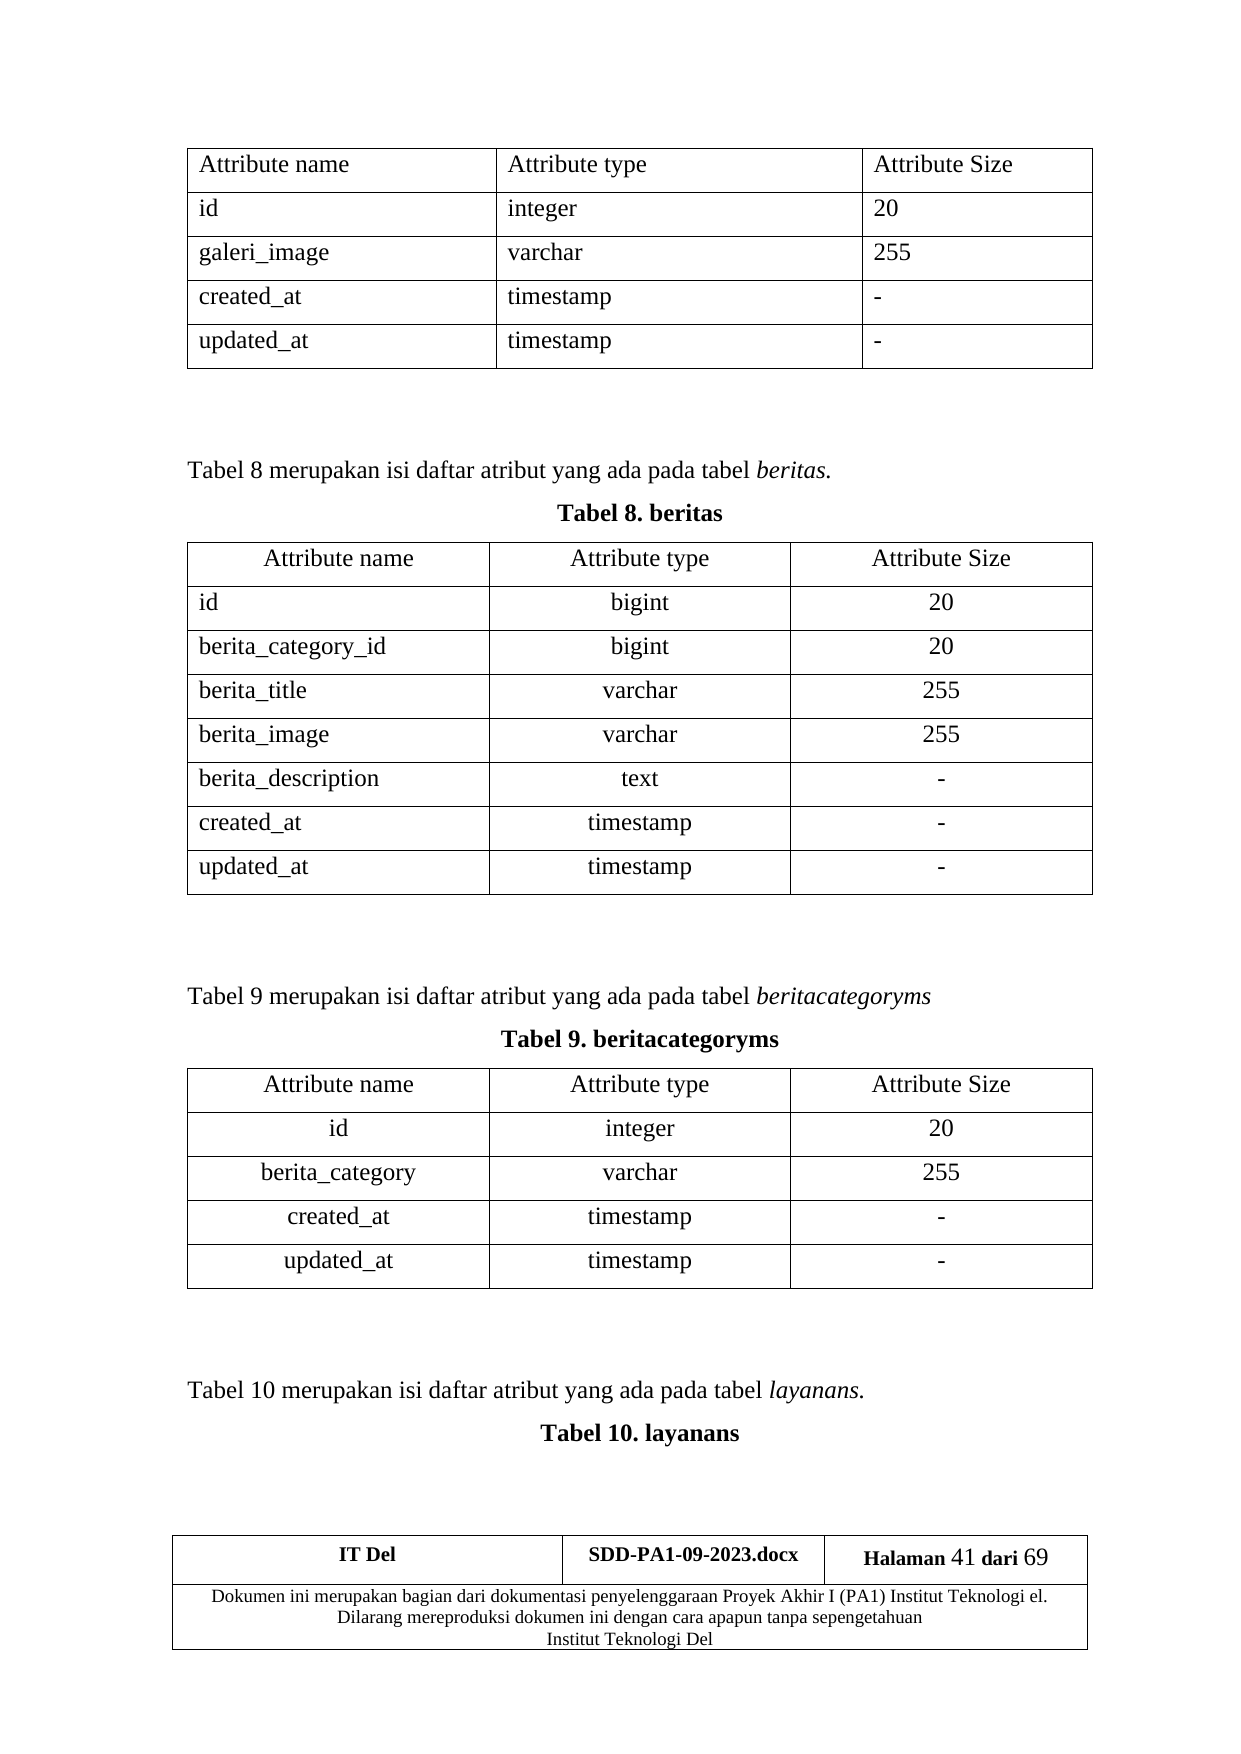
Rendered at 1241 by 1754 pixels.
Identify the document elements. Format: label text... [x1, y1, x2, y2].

text Tabel 8 merupakan isi daftar atribut yang ada pada tabel beritas. [187, 455, 1092, 484]
table_cell 255 [791, 675, 1092, 718]
table_header Attribute name [188, 543, 489, 586]
table_cell berita_category_id [188, 631, 489, 674]
table_cell timestamp [497, 281, 862, 324]
table_header Attribute type [490, 1069, 790, 1112]
table_cell 20 [791, 587, 1092, 630]
table_cell berita_title [188, 675, 489, 718]
table_cell 255 [863, 237, 1092, 280]
table_cell 255 [791, 1157, 1092, 1200]
table_cell 20 [791, 1113, 1092, 1156]
table_cell updated_at [188, 1245, 489, 1288]
table_cell - [863, 281, 1092, 324]
table_cell id [188, 1113, 489, 1156]
table_cell varchar [490, 675, 790, 718]
table_header Attribute type [497, 149, 862, 192]
table_cell berita_image [188, 719, 489, 762]
table_cell bigint [490, 631, 790, 674]
table_header Attribute name [188, 149, 496, 192]
text Tabel 10. layanans [187, 1418, 1092, 1447]
table_cell - [791, 1201, 1092, 1244]
table_cell 20 [791, 631, 1092, 674]
text Tabel 9. beritacategoryms [187, 1024, 1092, 1053]
table_header Attribute Size [791, 543, 1092, 586]
table_cell - [863, 325, 1092, 368]
table_cell - [791, 851, 1092, 894]
table_cell galeri_image [188, 237, 496, 280]
table_cell updated_at [188, 325, 496, 368]
table_cell berita_category [188, 1157, 489, 1200]
table_cell varchar [490, 1157, 790, 1200]
table_cell varchar [490, 719, 790, 762]
table_cell created_at [188, 1201, 489, 1244]
text Tabel 8. beritas [187, 498, 1092, 527]
table_cell timestamp [490, 1201, 790, 1244]
table_header Attribute name [188, 1069, 489, 1112]
table_cell id [188, 193, 496, 236]
table_cell - [791, 807, 1092, 850]
table_cell integer [490, 1113, 790, 1156]
table_cell 255 [791, 719, 1092, 762]
table_cell - [791, 763, 1092, 806]
table_cell timestamp [490, 807, 790, 850]
table_cell berita_description [188, 763, 489, 806]
table_header Attribute Size [863, 149, 1092, 192]
table_cell - [791, 1245, 1092, 1288]
table_cell timestamp [497, 325, 862, 368]
table_cell id [188, 587, 489, 630]
table_cell updated_at [188, 851, 489, 894]
table_cell created_at [188, 281, 496, 324]
table_header Attribute type [490, 543, 790, 586]
table_cell created_at [188, 807, 489, 850]
table_cell text [490, 763, 790, 806]
table_cell 20 [863, 193, 1092, 236]
table_cell timestamp [490, 851, 790, 894]
table_cell bigint [490, 587, 790, 630]
table_cell varchar [497, 237, 862, 280]
text Tabel 9 merupakan isi daftar atribut yang ada pada tabel beritacategoryms [187, 981, 1092, 1010]
text Tabel 10 merupakan isi daftar atribut yang ada pada tabel layanans. [187, 1375, 1092, 1404]
table_cell timestamp [490, 1245, 790, 1288]
table_header Attribute Size [791, 1069, 1092, 1112]
table_cell integer [497, 193, 862, 236]
